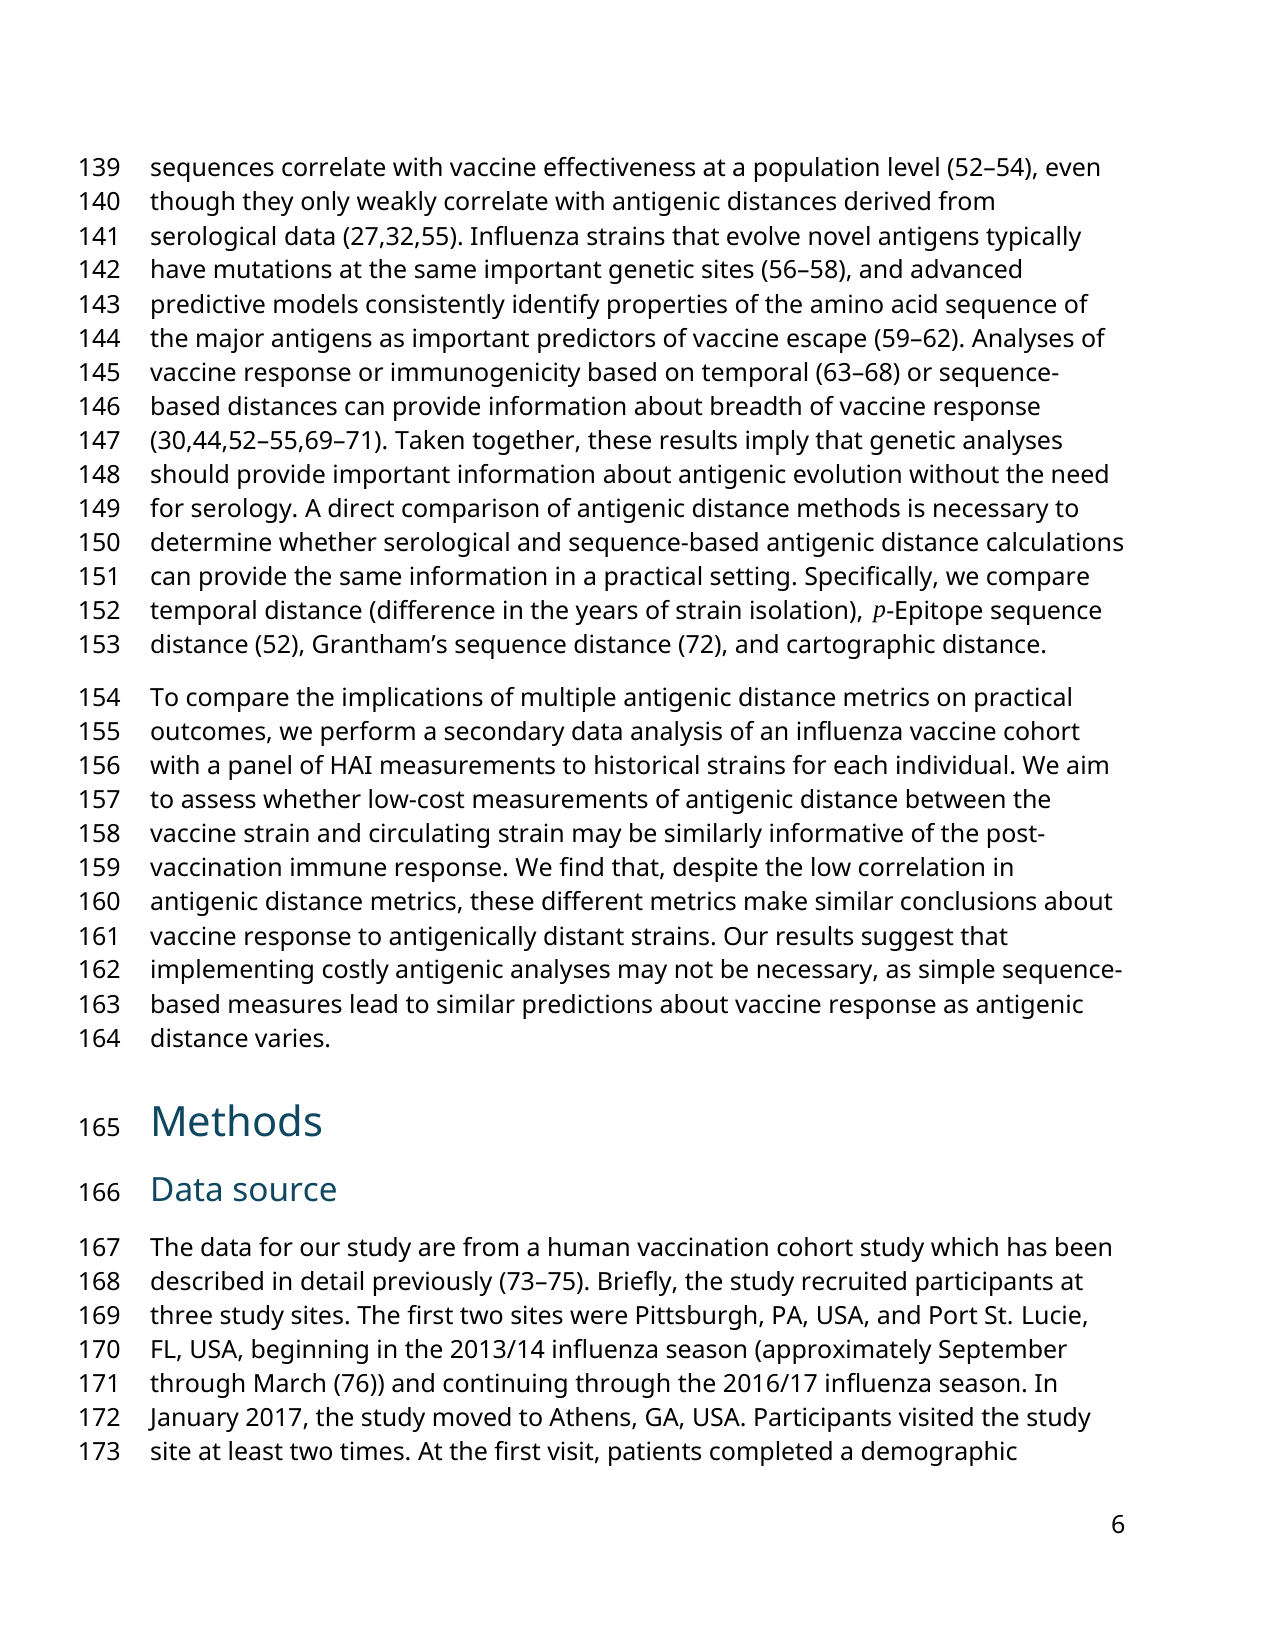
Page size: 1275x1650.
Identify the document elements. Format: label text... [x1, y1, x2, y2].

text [150, 150, 1125, 661]
subtitle Data source [150, 1165, 1125, 1211]
text To compare the implications of multiple antigenic distance metrics on practical outcomes, we perform a secondary data analysis of an influenza vaccine cohort with a panel of HAI measurements to historical strains for each individual. We aim to assess whether low-cost measurements of antigenic distance between the vaccine strain and circulating strain may be similarly informative of the post-vaccination immune response. We find that, despite the low correlation in antigenic distance metrics, these different metrics make similar conclusions about vaccine response to antigenically distant strains. Our results suggest that implementing costly antigenic analyses may not be necessary, as simple sequence-based measures lead to similar predictions about vaccine response as antigenic distance varies. [150, 680, 1125, 1054]
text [150, 1229, 1125, 1468]
subtitle Methods [150, 1092, 1125, 1149]
